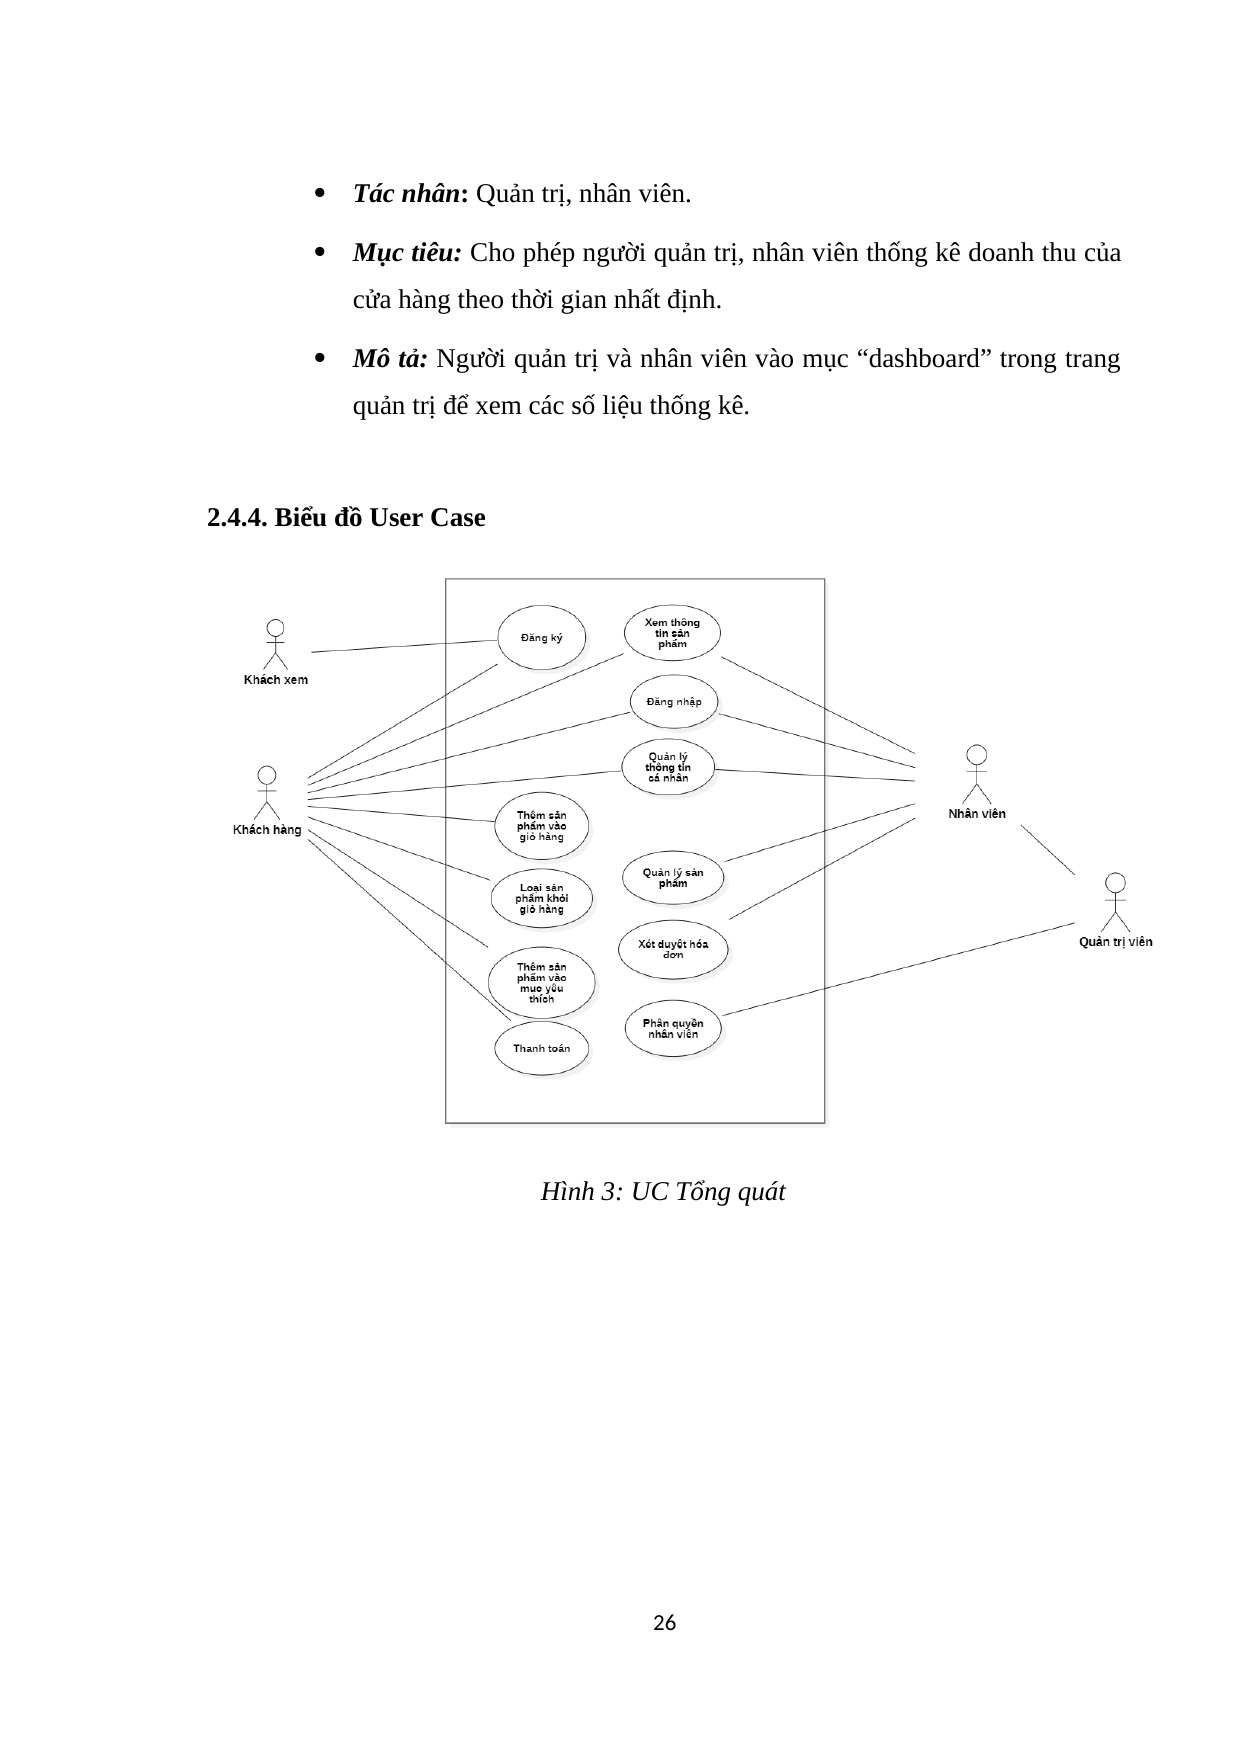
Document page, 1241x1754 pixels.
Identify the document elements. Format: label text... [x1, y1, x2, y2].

text Hình 3: UC Tổng quát [207, 1175, 1122, 1206]
list Mô tả: Người quản trị và nhân viên vào mục “dashboard” trong trang quản trị để xem các số liệu thống kê. [315, 342, 1122, 420]
text 2.4.4. Biểu đồ User Case [207, 501, 1122, 532]
list Mục tiêu: Cho phép người quản trị, nhân viên thống kê doanh thu của cửa hàng theo thời gian nhất định. [315, 237, 1122, 314]
list Tác nhân: Quản trị, nhân viên. [315, 177, 1122, 208]
picture [206, 554, 1182, 1147]
